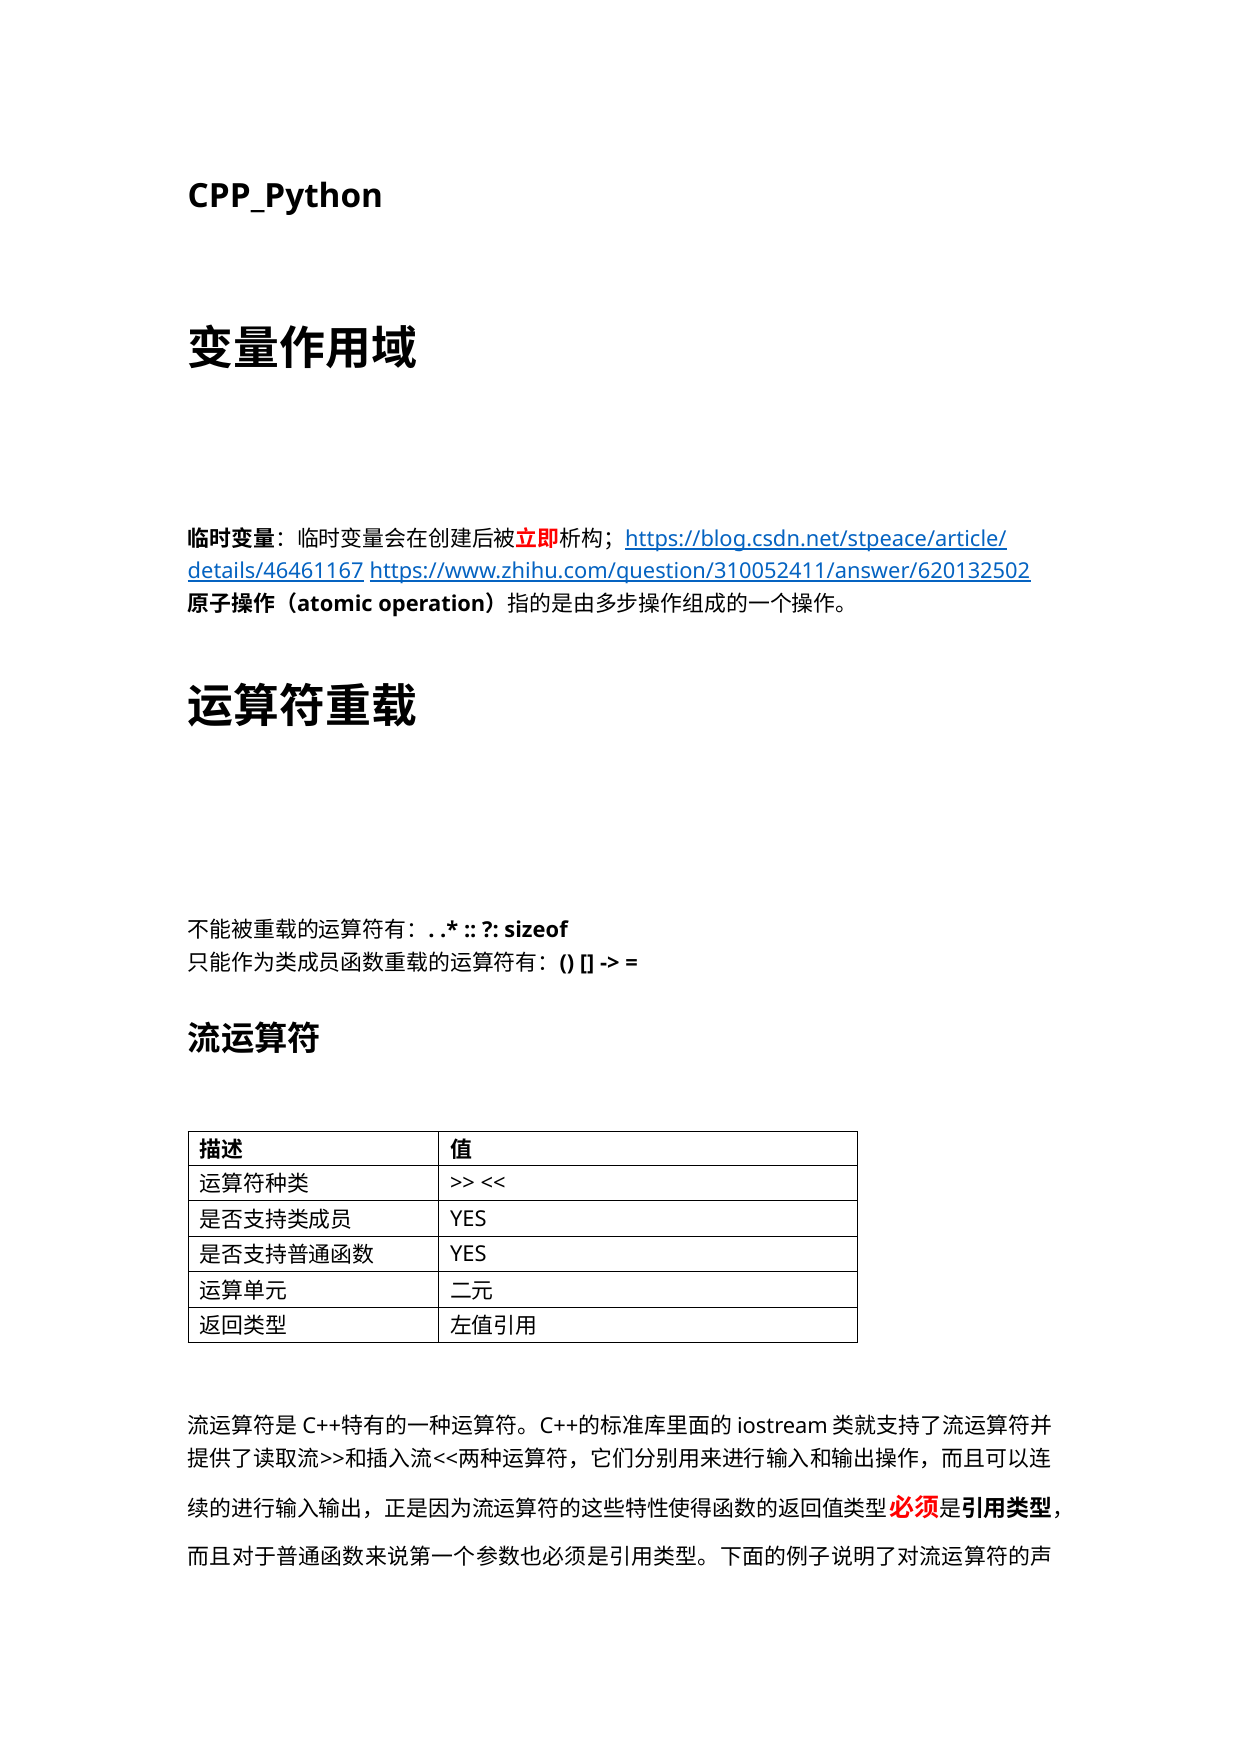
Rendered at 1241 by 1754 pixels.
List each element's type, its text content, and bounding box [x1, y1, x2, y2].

table_header 描述 [189, 1132, 438, 1164]
table_cell >> << [439, 1166, 857, 1200]
table_cell 运算单元 [189, 1272, 438, 1307]
table_header 值 [439, 1132, 857, 1164]
text 临时变量：临时变量会在创建后被立即析构；https://blog.csdn.net/stpeace/article/details/46461167 https://www.zhihu.com/question/310052411/answer/620132502 [187, 521, 1053, 586]
subtitle CPP_Python [187, 162, 1053, 227]
table_cell 是否支持类成员 [189, 1201, 438, 1236]
table_cell 运算符种类 [189, 1166, 438, 1200]
subtitle 运算符重载 [187, 654, 1053, 751]
table_cell YES [439, 1201, 857, 1236]
table_cell 左值引用 [439, 1308, 857, 1342]
table_cell 返回类型 [189, 1308, 438, 1342]
text 不能被重载的运算符有：. .* :: ?: sizeof [187, 912, 1053, 944]
table_cell 是否支持普通函数 [189, 1237, 438, 1271]
subtitle 流运算符 [187, 1004, 1053, 1069]
subtitle 变量作用域 [187, 296, 1053, 393]
table_cell 二元 [439, 1272, 857, 1307]
text 原子操作（atomic operation）指的是由多步操作组成的一个操作。 [187, 586, 1053, 618]
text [187, 1408, 1053, 1571]
table_cell YES [439, 1237, 857, 1271]
text 只能作为类成员函数重载的运算符有：() [] -> = [187, 944, 1053, 977]
